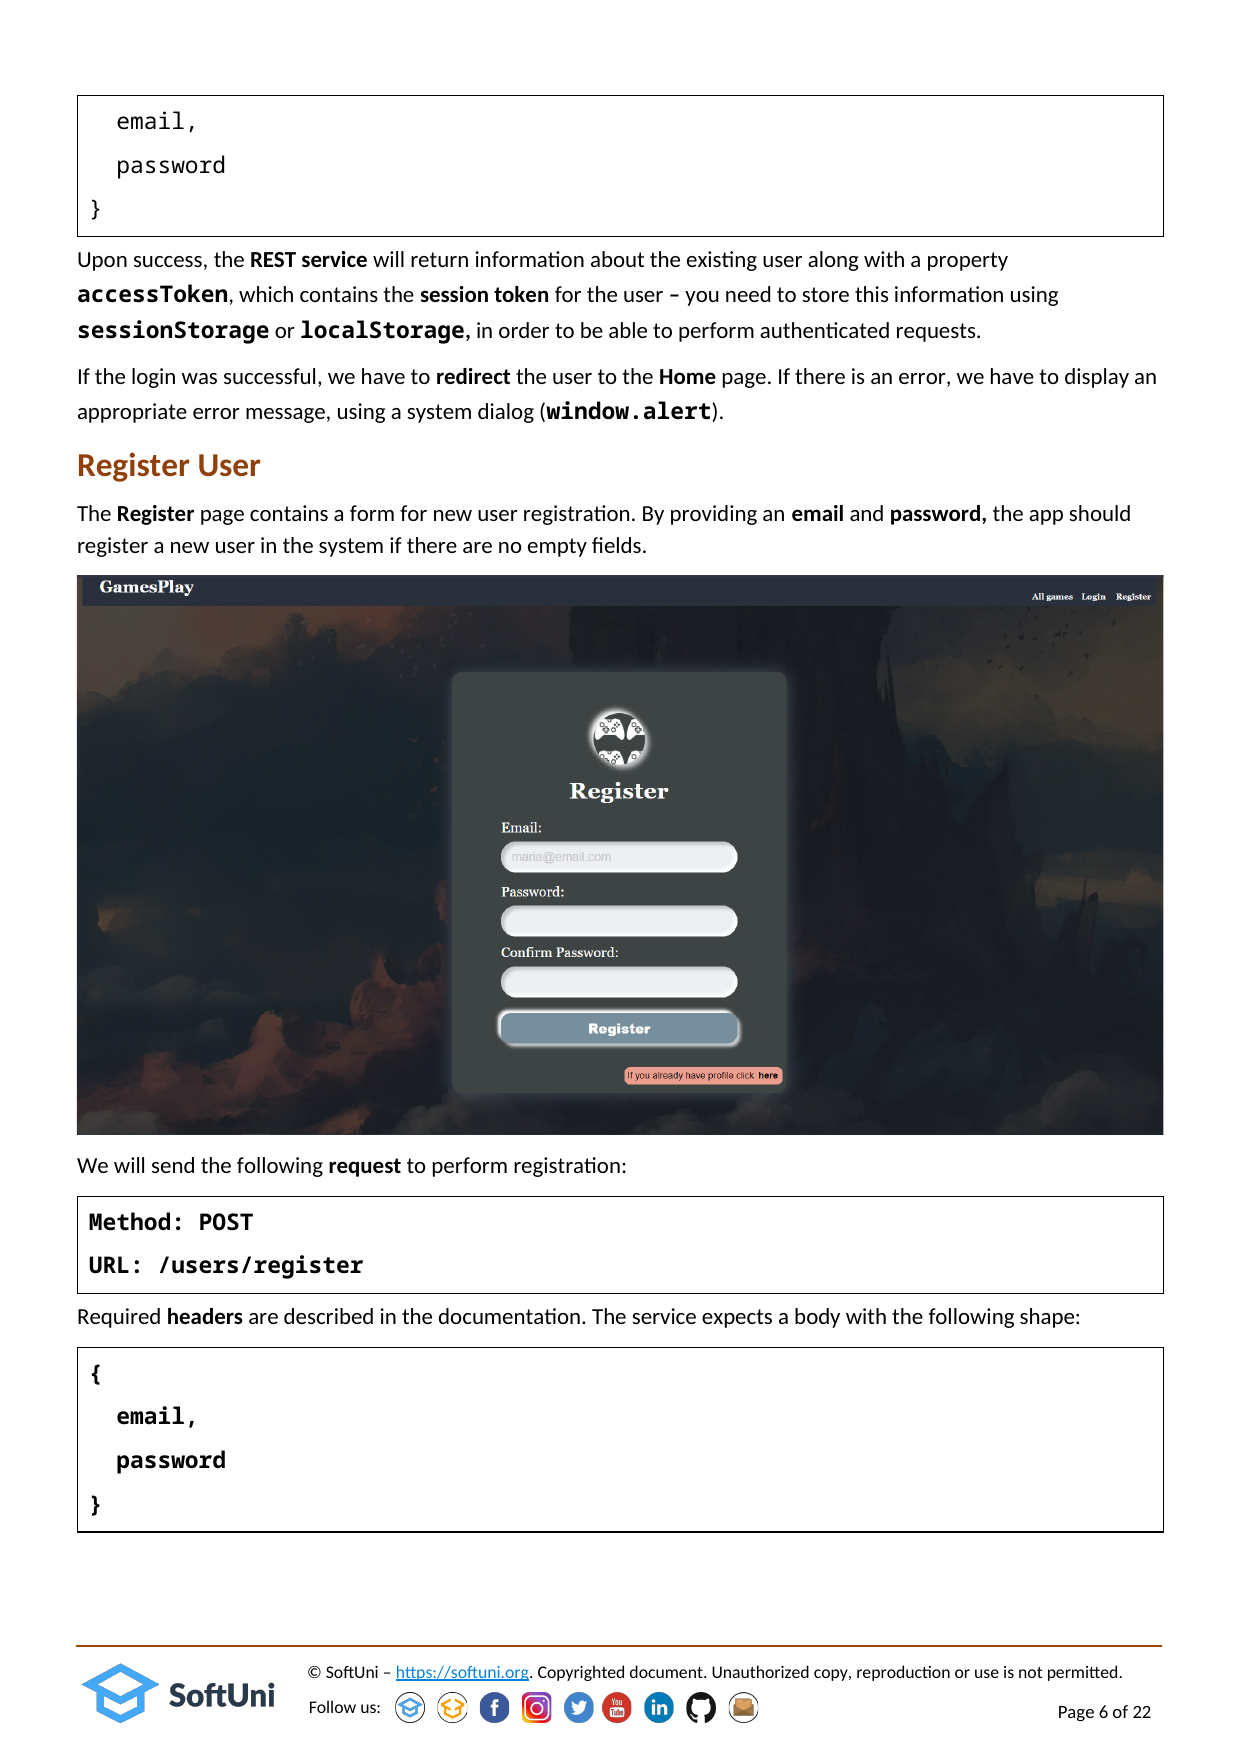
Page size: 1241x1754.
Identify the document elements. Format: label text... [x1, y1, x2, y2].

picture [522, 1692, 552, 1723]
picture [75, 1658, 281, 1729]
picture [686, 1692, 716, 1723]
picture [665, 1714, 674, 1723]
picture [644, 1714, 653, 1723]
text The Register page contains a form for new user registration. By providing an email and password, the app should register a new user in the system if there are no empty fields. [77, 499, 1163, 559]
table_header { email, password } [78, 96, 1163, 236]
table_header Method: POST URL: /users/register [78, 1197, 1163, 1293]
picture [644, 1692, 653, 1701]
picture [602, 1692, 632, 1723]
picture [479, 1692, 510, 1723]
picture [437, 1692, 468, 1723]
text Required headers are described in the documentation. The service expects a body with the following shape: [77, 1302, 1163, 1330]
picture [76, 575, 1164, 1135]
picture [564, 1692, 594, 1723]
picture [395, 1692, 425, 1723]
text We will send the following request to perform registration: [77, 1151, 1163, 1179]
subtitle Register User [77, 444, 1163, 484]
text If the login was successful, we have to redirect the user to the Home page. If there is an error, we have to display an appropriate error message, using a system dialog (window.alert). [77, 362, 1163, 426]
table_header { email, password } [78, 1348, 1163, 1531]
picture [728, 1692, 759, 1723]
picture [665, 1692, 674, 1701]
text Upon success, the REST service will return information about the existing user along with a property accessToken, which contains the session token for the user – you need to store this information using sessionStorage or localStorage, in order to be able to perform authenticated requests. [77, 245, 1163, 345]
picture [658, 1705, 667, 1714]
